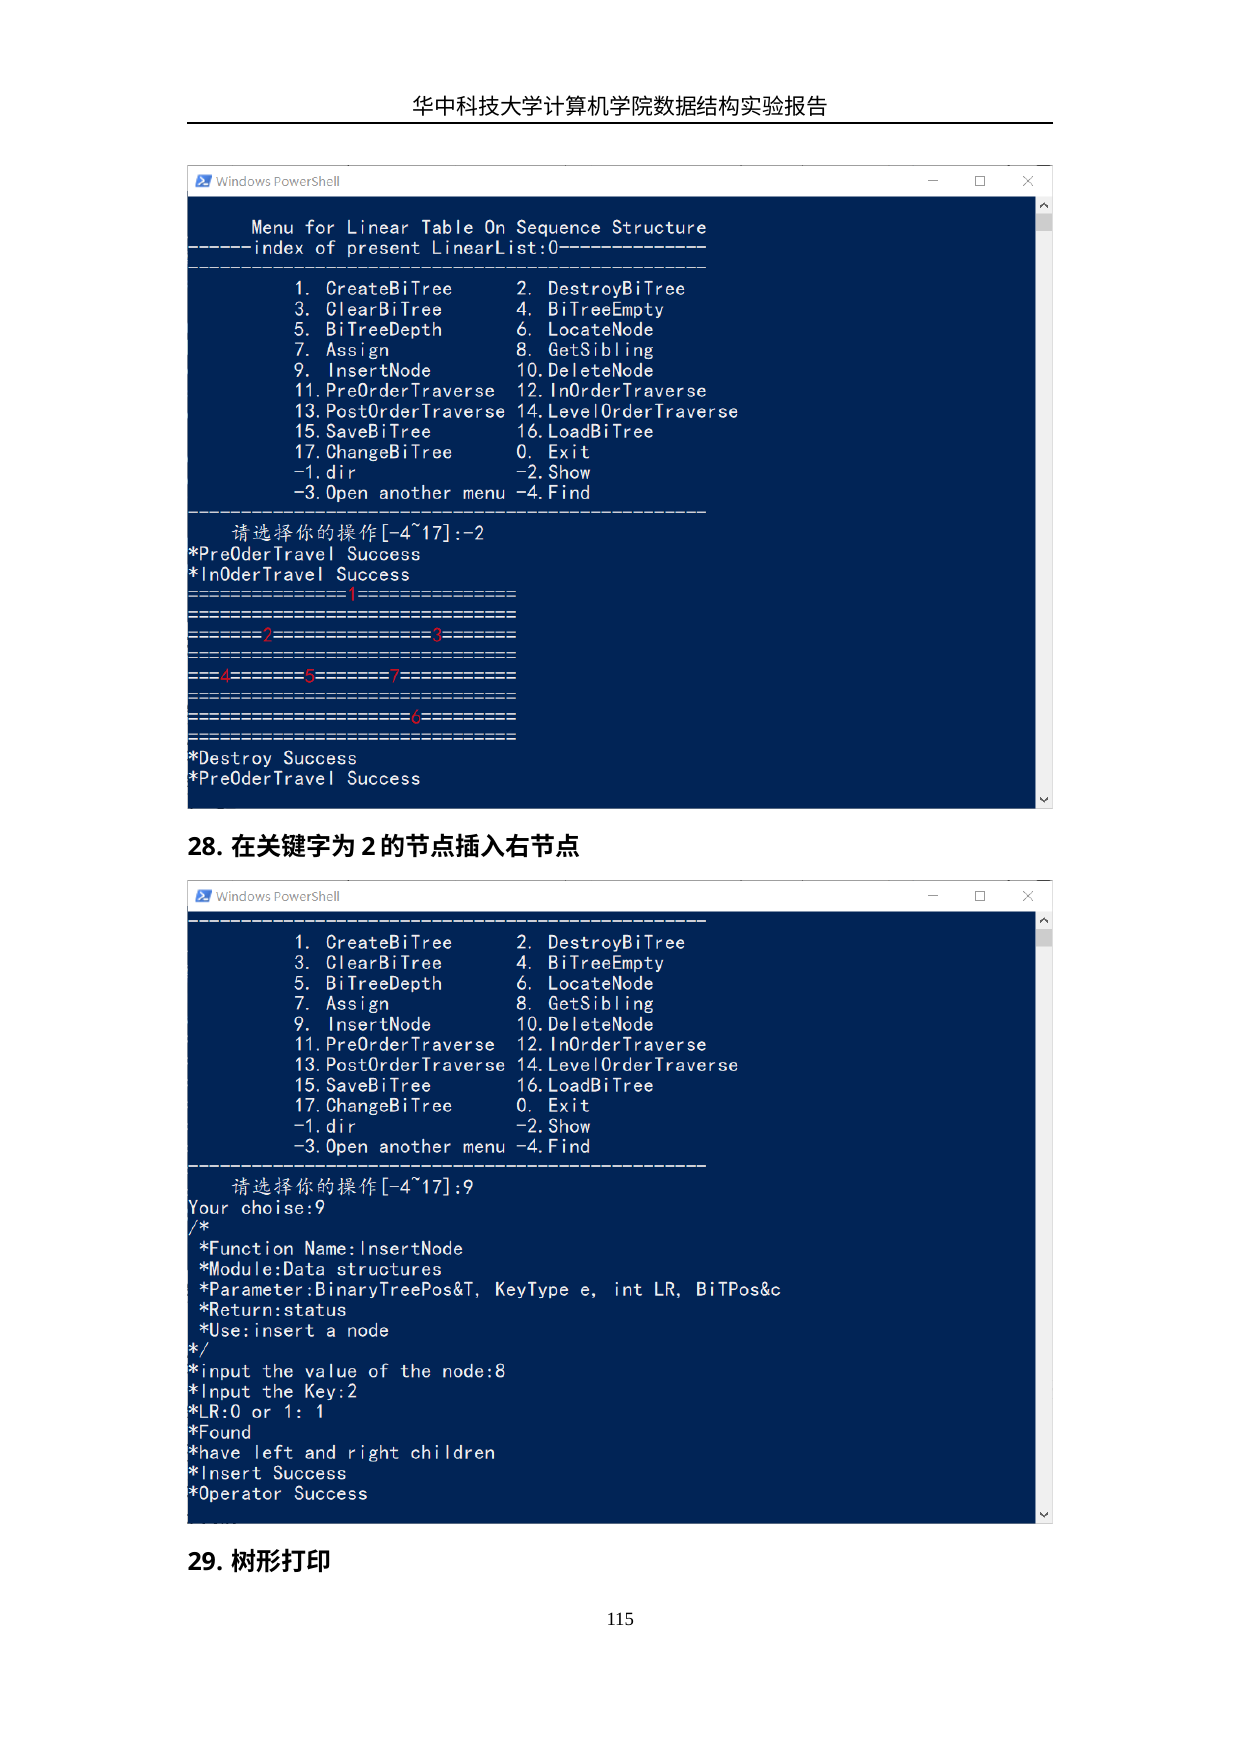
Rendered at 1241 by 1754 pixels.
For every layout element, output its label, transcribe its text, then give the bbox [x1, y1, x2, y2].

list 树形打印 [187, 1527, 1053, 1592]
list 在关键字为2的节点插入右节点 [187, 812, 1053, 877]
picture [187, 165, 1053, 809]
picture [187, 880, 1053, 1524]
